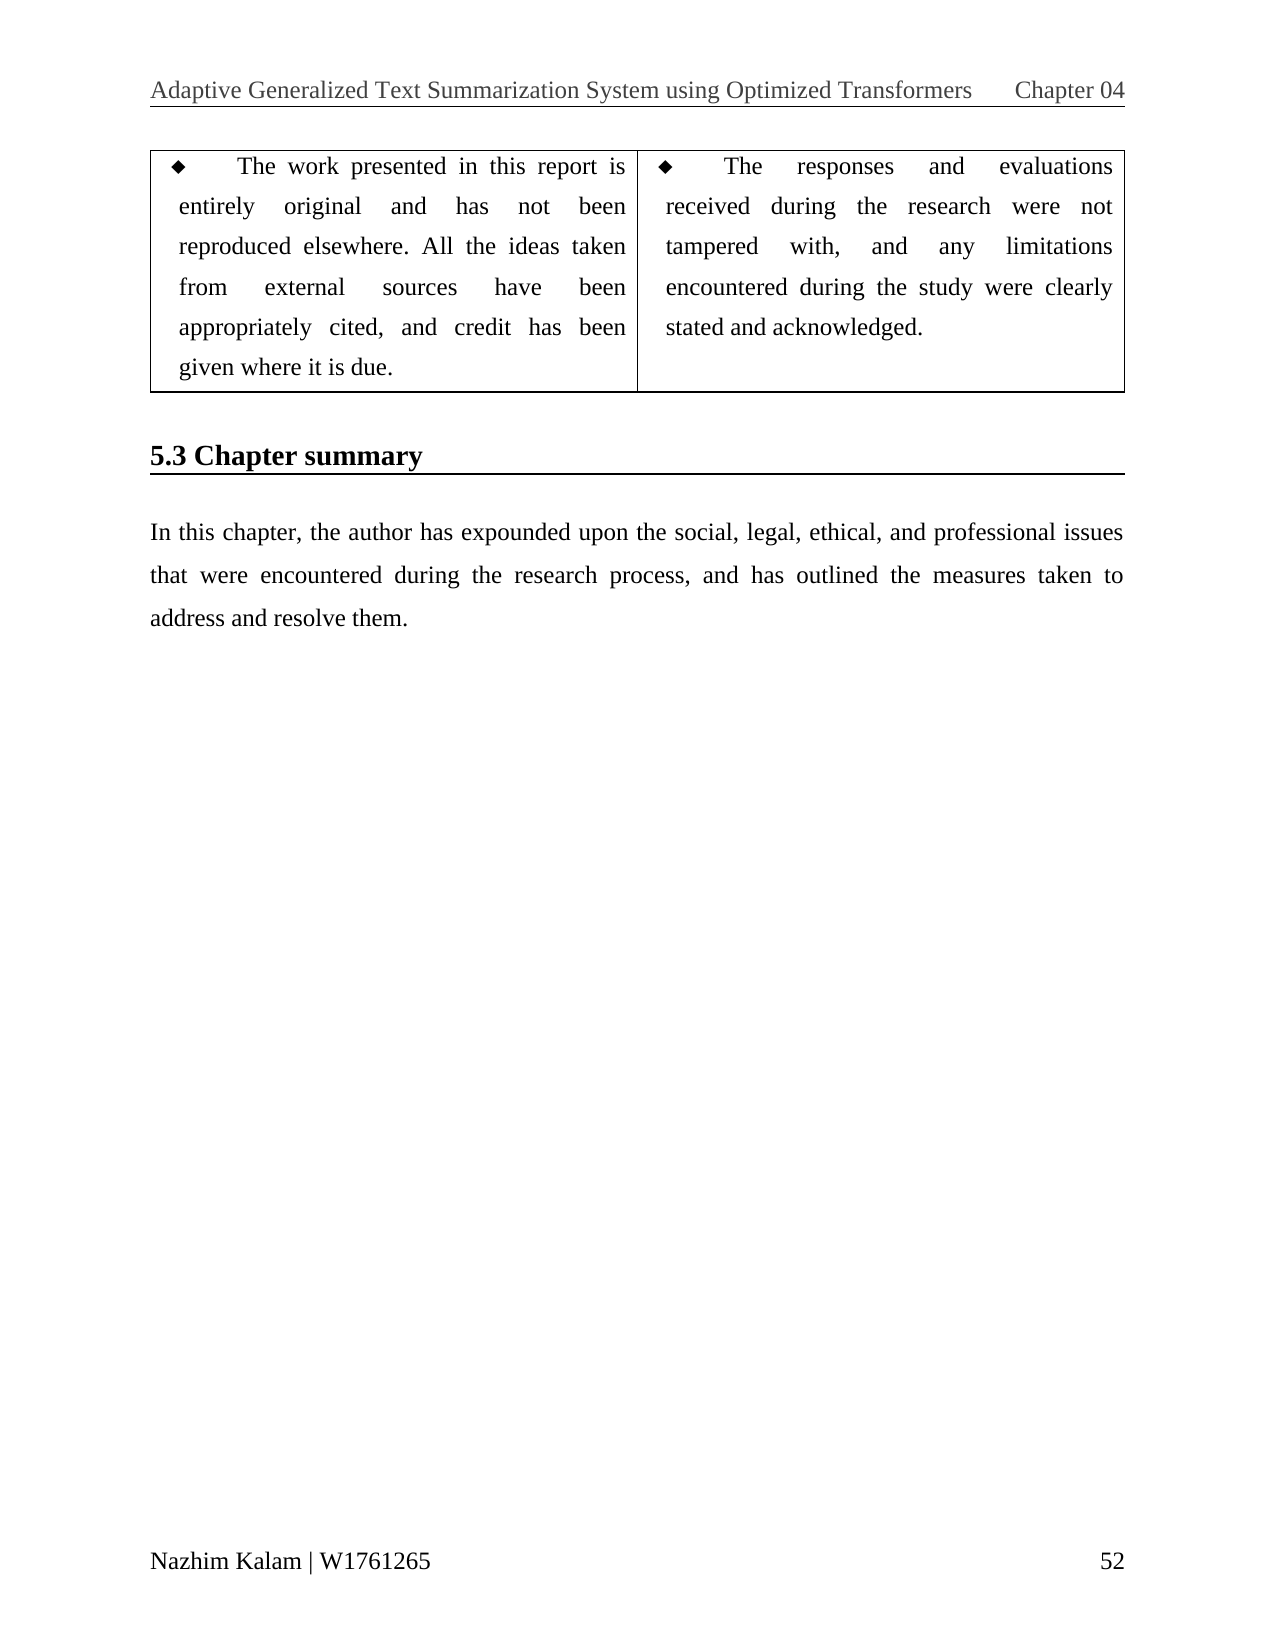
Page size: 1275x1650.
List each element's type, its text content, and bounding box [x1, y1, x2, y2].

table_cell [151, 151, 637, 391]
subtitle 5.3 Chapter summary [150, 438, 1125, 473]
text In this chapter, the author has expounded upon the social, legal, ethical, and professional issues that were encountered during the research process, and has outlined the measures taken to address and resolve them. [150, 517, 1125, 632]
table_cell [638, 151, 1124, 391]
